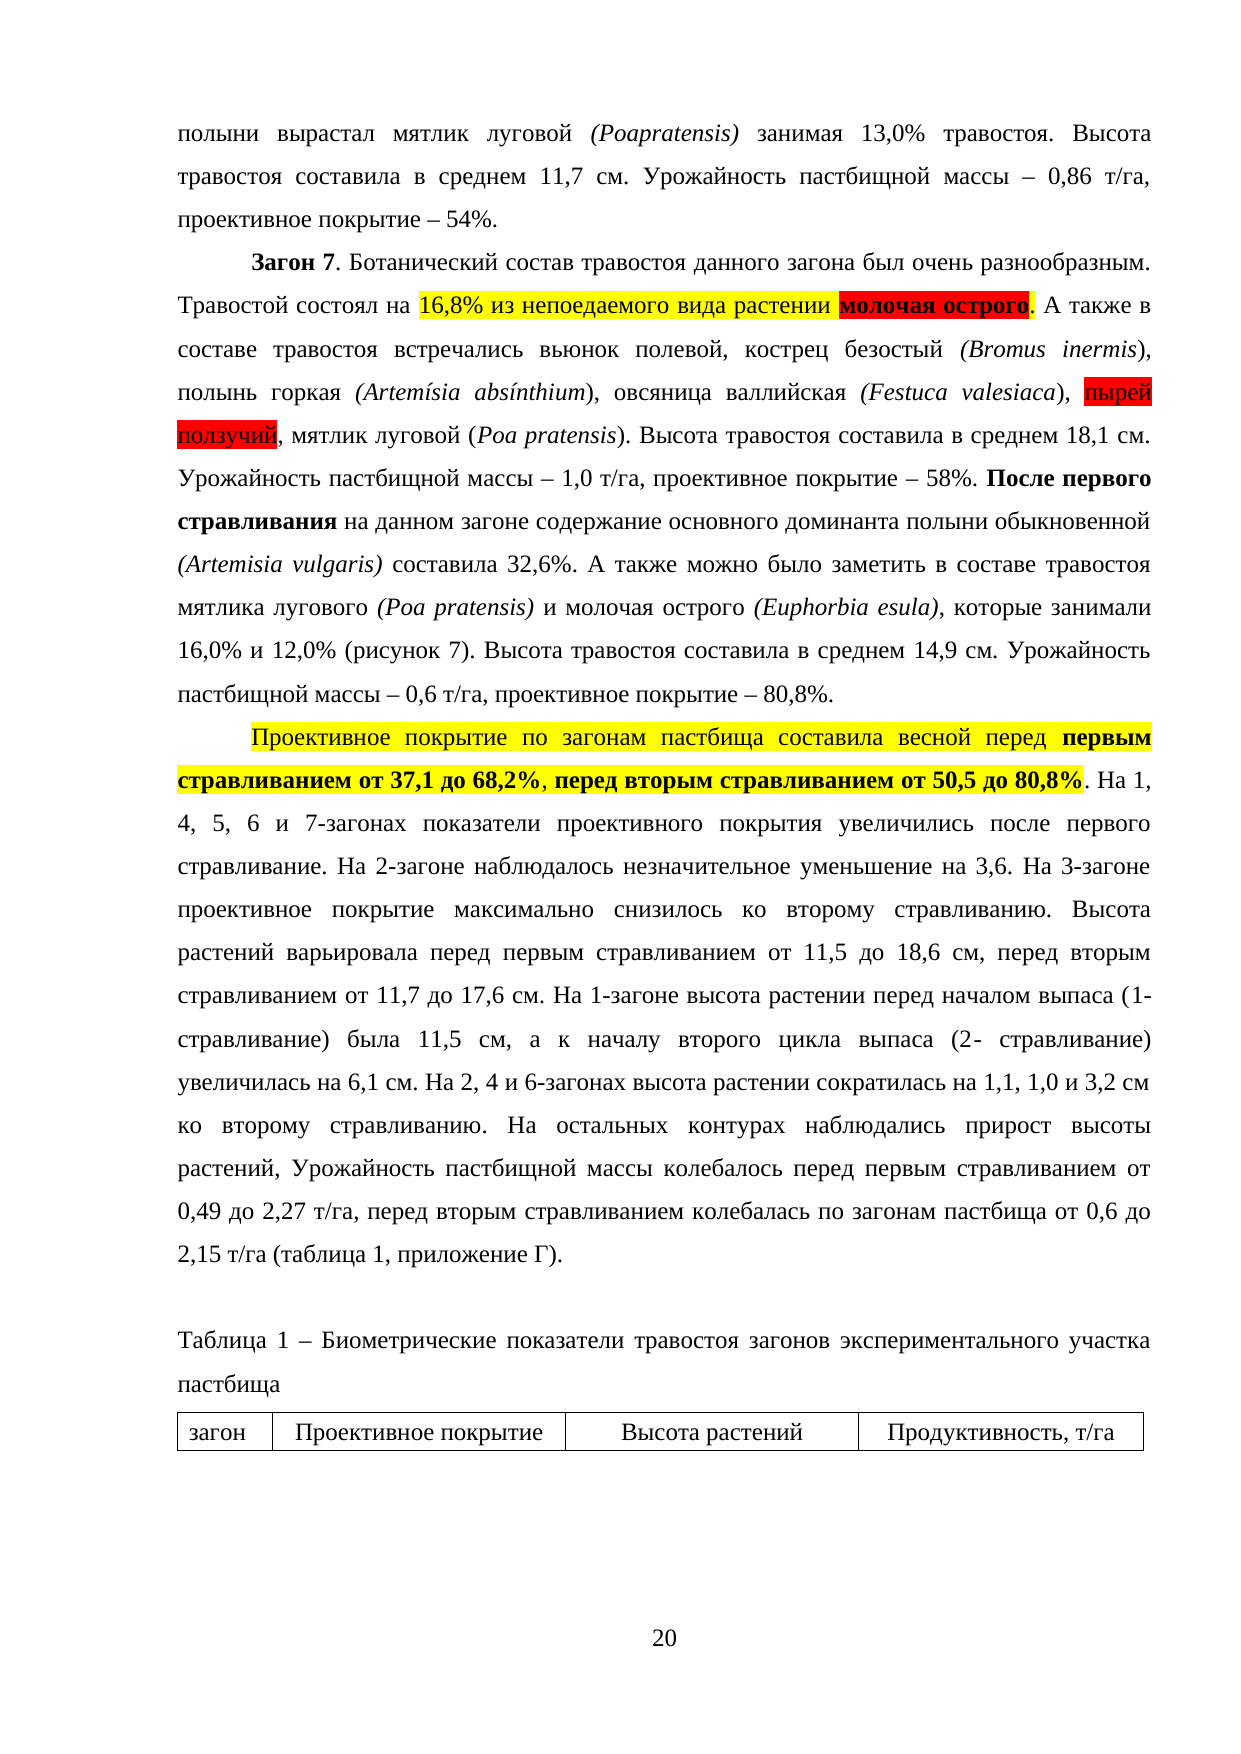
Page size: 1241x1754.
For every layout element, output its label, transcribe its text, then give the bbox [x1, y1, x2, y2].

table_header Высота растений [566, 1413, 858, 1449]
table_header загоны [178, 1413, 272, 1449]
table_header Продуктивность, т/га [859, 1413, 1143, 1449]
text Загон 7. Ботанический состав травостоя данного загона был очень разнообразным. Травостой состоял на 16,8% из непоедаемого вида растении молочая острого. А также в составе травостоя встречались вьюнок полевой, кострец безостый (Brоmus inеrmis), полынь горкая (Artemísia absínthium), овсяница валлийская (Festuca valesiaca), пырей ползучий, мятлик луговой (Poa pratеnsis). Высота травостоя составила в среднем 18,1 см. Урожайность пастбищной массы – 1,0 т/га, проективное покрытие – 58%. После первого стравливания на данном загоне содержание основного доминанта полыни обыкновенной (Artemisia vulgaris) составила 32,6%. А также можно было заметить в составе травостоя мятлика лугового (Poa pratеnsis) и молочая острого (Euphorbia esula), которые занимали 16,0% и 12,0% (рисунок 7). Высота травостоя составила в среднем 14,9 см. Урожайность пастбищной массы – 0,6 т/га, проективное покрытие – 80,8%. [177, 247, 1152, 707]
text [177, 118, 1152, 233]
table_header Проективное покрытие [273, 1413, 565, 1449]
text Таблица 1 – Биометрические показатели травостоя загонов экспериментального участка пастбища [177, 1326, 1152, 1397]
text Проективное покрытие по загонам пастбища составила весной перед первым стравливанием от 37,1 до 68,2%, перед вторым стравливанием от 50,5 до 80,8%. На 1, 4, 5, 6 и 7-загонах показатели проективного покрытия увеличились после первого стравливание. На 2-загоне наблюдалось незначительное уменьшение на 3,6. На 3-загоне проективное покрытие максимально снизилось ко второму стравливанию. Высота растений варьировала перед первым стравливанием от 11,5 до 18,6 см, перед вторым стравливанием от 11,7 до 17,6 см. На 1-загоне высота растении перед началом выпаса (1- стравливание) была 11,5 см, а к началу второго цикла выпаса (2- стравливание) увеличилась на 6,1 см. На 2, 4 и 6-загонах высота растении сократилась на 1,1, 1,0 и 3,2 см ко второму стравливанию. На остальных контурах наблюдались прирост высоты растений, Урожайность пастбищной массы колебалось перед первым стравливанием от 0,49 до 2,27 т/га, перед вторым стравливанием колебалась по загонам пастбища от 0,6 до 2,15 т/га (таблица 1, приложение Г). [177, 722, 1152, 1268]
